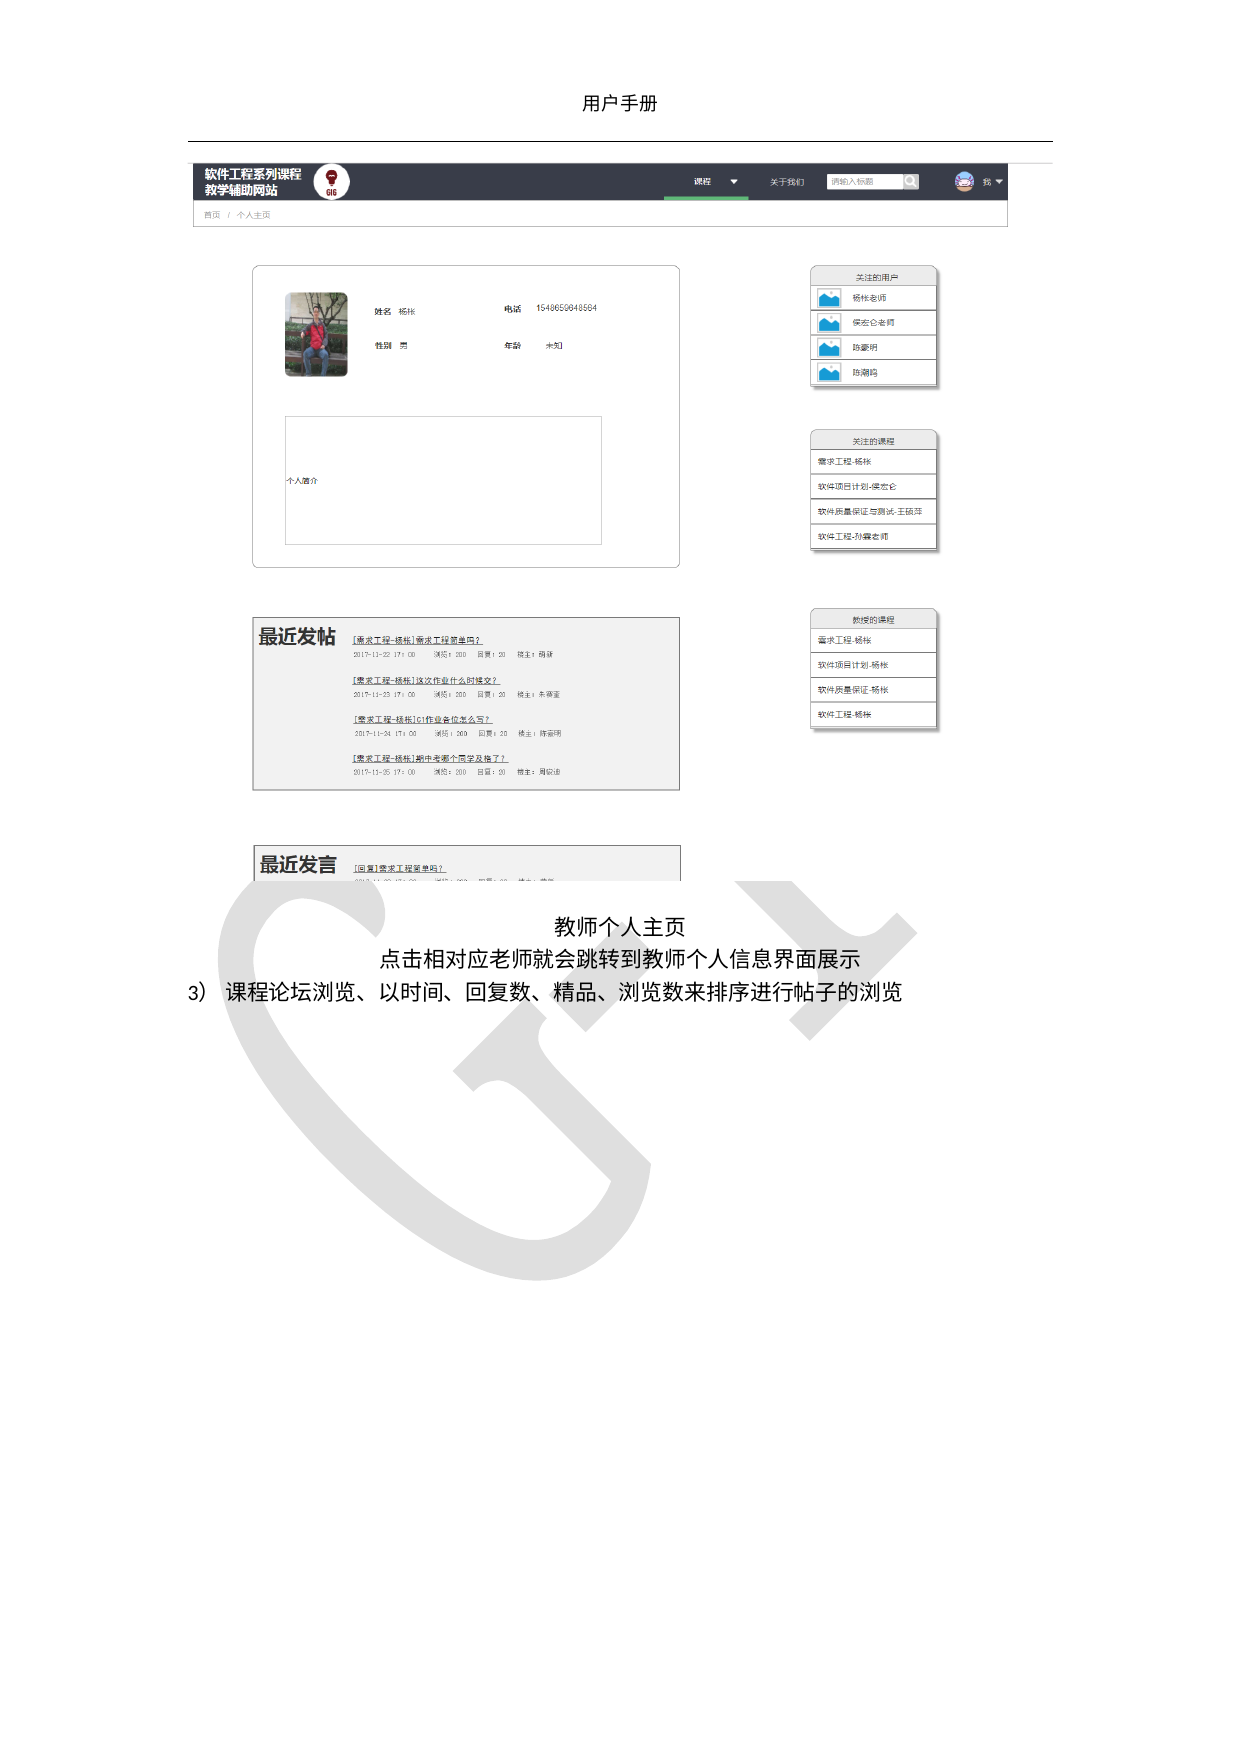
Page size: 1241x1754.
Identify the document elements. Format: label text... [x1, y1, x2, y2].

text 点击相对应老师就会跳转到教师个人信息界面展示 [187, 942, 1053, 974]
picture [187, 162, 1053, 881]
list 课程论坛浏览、以时间、回复数、精品、浏览数来排序进行帖子的浏览 [187, 974, 1053, 1007]
text 教师个人主页 [187, 909, 1053, 942]
